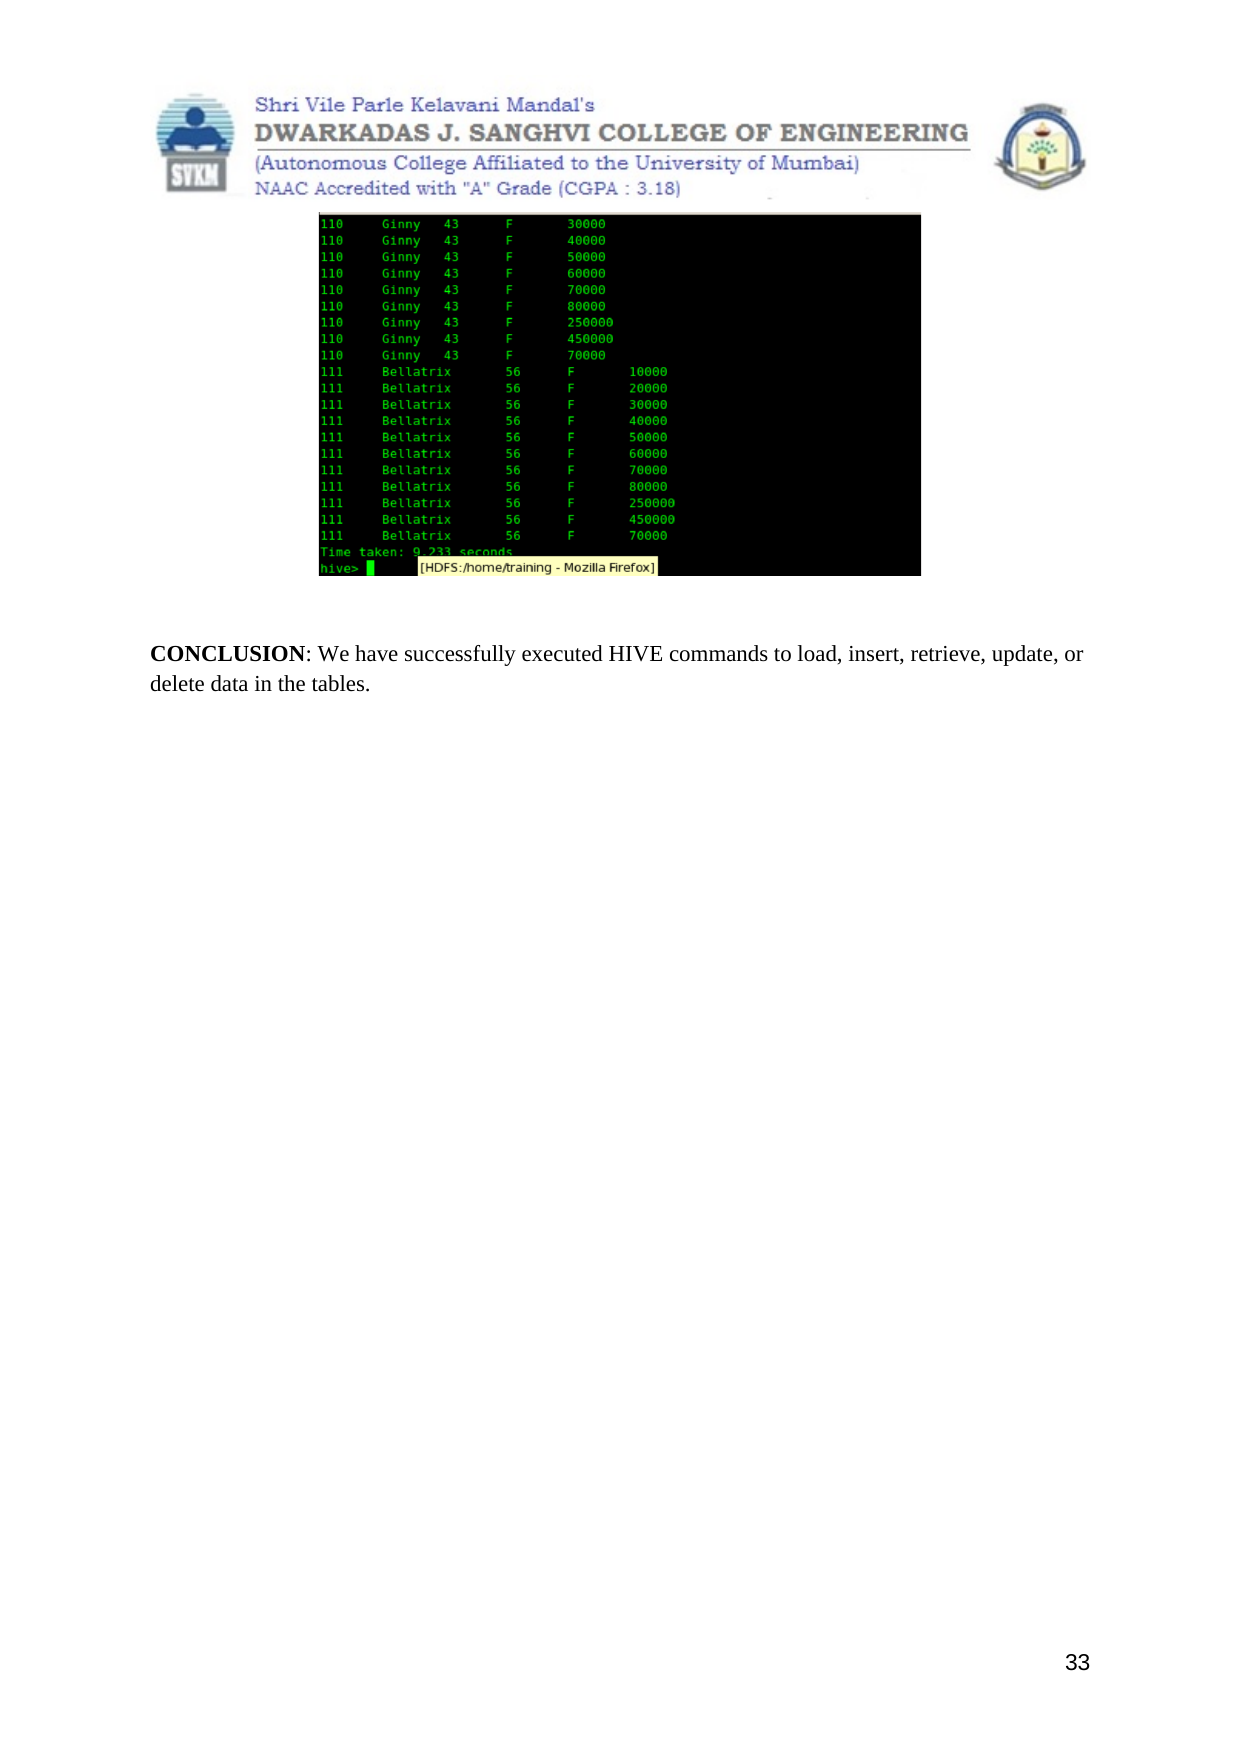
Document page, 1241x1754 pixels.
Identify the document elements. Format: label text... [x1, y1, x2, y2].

picture [318, 212, 922, 576]
picture [150, 75, 1091, 209]
text CONCLUSION: We have successfully executed HIVE commands to load, insert, retrieve, update, or delete data in the tables. [150, 640, 1090, 696]
